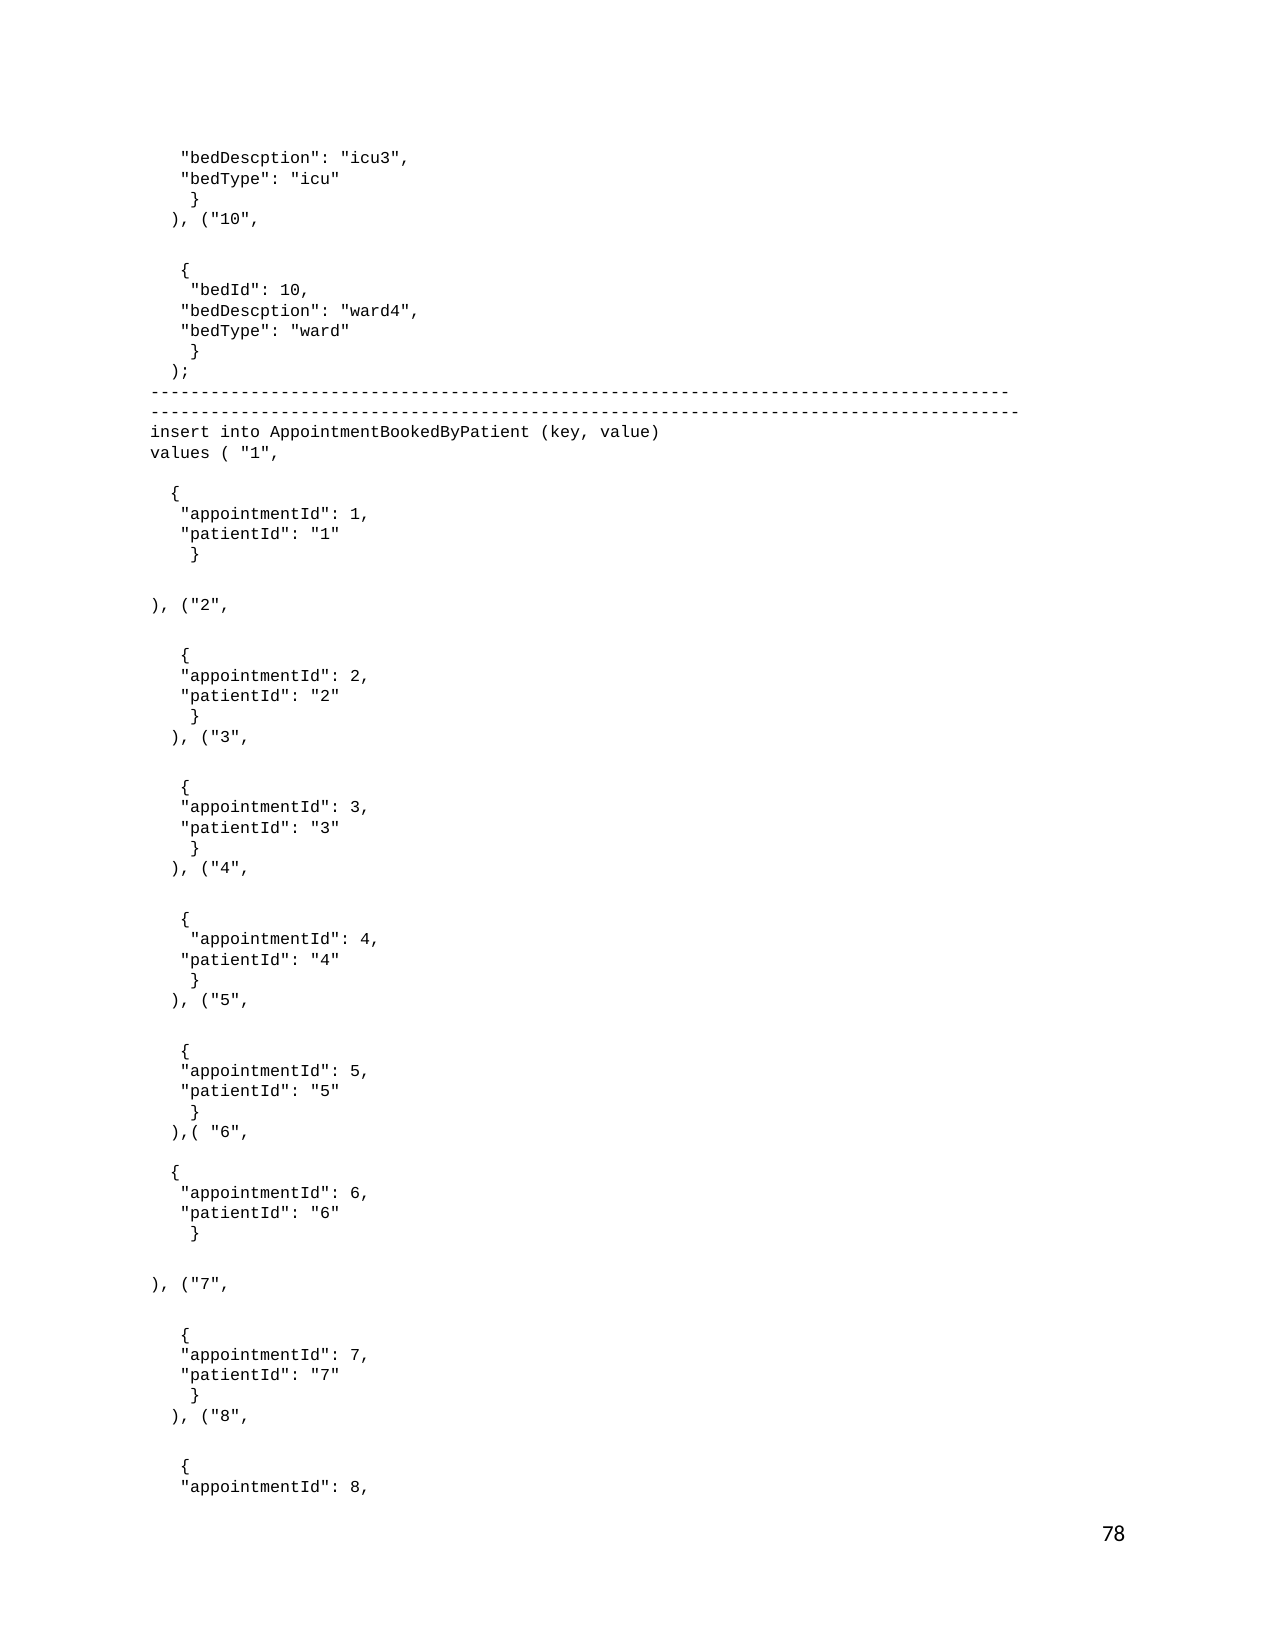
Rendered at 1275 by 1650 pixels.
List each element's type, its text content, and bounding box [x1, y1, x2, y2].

text "appointmentId": 7, [150, 1346, 1125, 1365]
text "patientId": "7" [150, 1367, 1125, 1386]
text "patientId": "3" [150, 819, 1125, 838]
text values ( "1", [150, 444, 1125, 463]
text --------------------------------------------------------------------------------------- [150, 404, 1125, 422]
text "patientId": "1" [150, 526, 1125, 544]
text { [150, 1042, 1125, 1061]
text ), ("4", [150, 860, 1125, 879]
text "appointmentId": 1, [150, 505, 1125, 524]
text { [150, 261, 1125, 280]
text } [150, 191, 1125, 209]
text ),( "6", [150, 1123, 1125, 1142]
text } [150, 1387, 1125, 1406]
text } [150, 839, 1125, 858]
text "patientId": "6" [150, 1205, 1125, 1223]
text "appointmentId": 6, [150, 1184, 1125, 1203]
text { [150, 647, 1125, 666]
text ), ("8", [150, 1407, 1125, 1426]
text { [150, 1326, 1125, 1345]
text "appointmentId": 2, [150, 667, 1125, 686]
text } [150, 1103, 1125, 1122]
text ), ("7", [150, 1276, 1125, 1294]
text "appointmentId": 4, [150, 931, 1125, 949]
text "bedDescption": "icu3", [150, 150, 1125, 169]
text ), ("3", [150, 728, 1125, 747]
text { [150, 779, 1125, 797]
text "bedId": 10, [150, 282, 1125, 301]
text { [150, 485, 1125, 504]
text "patientId": "2" [150, 687, 1125, 706]
text ); [150, 363, 1125, 382]
text { [150, 910, 1125, 929]
text } [150, 343, 1125, 362]
text "appointmentId": 3, [150, 799, 1125, 818]
text ), ("5", [150, 992, 1125, 1011]
text ), ("10", [150, 211, 1125, 230]
text "appointmentId": 8, [150, 1478, 1125, 1497]
text { [150, 1164, 1125, 1183]
text "bedType": "icu" [150, 170, 1125, 189]
text } [150, 1225, 1125, 1244]
text "patientId": "5" [150, 1083, 1125, 1102]
text { [150, 1458, 1125, 1477]
text "patientId": "4" [150, 951, 1125, 970]
text } [150, 546, 1125, 565]
text -------------------------------------------------------------------------------------- [150, 383, 1125, 402]
text } [150, 971, 1125, 990]
text } [150, 708, 1125, 727]
text insert into AppointmentBookedByPatient (key, value) [150, 424, 1125, 443]
text ), ("2", [150, 596, 1125, 615]
text "appointmentId": 5, [150, 1062, 1125, 1081]
text "bedDescption": "ward4", [150, 302, 1125, 321]
text "bedType": "ward" [150, 322, 1125, 341]
